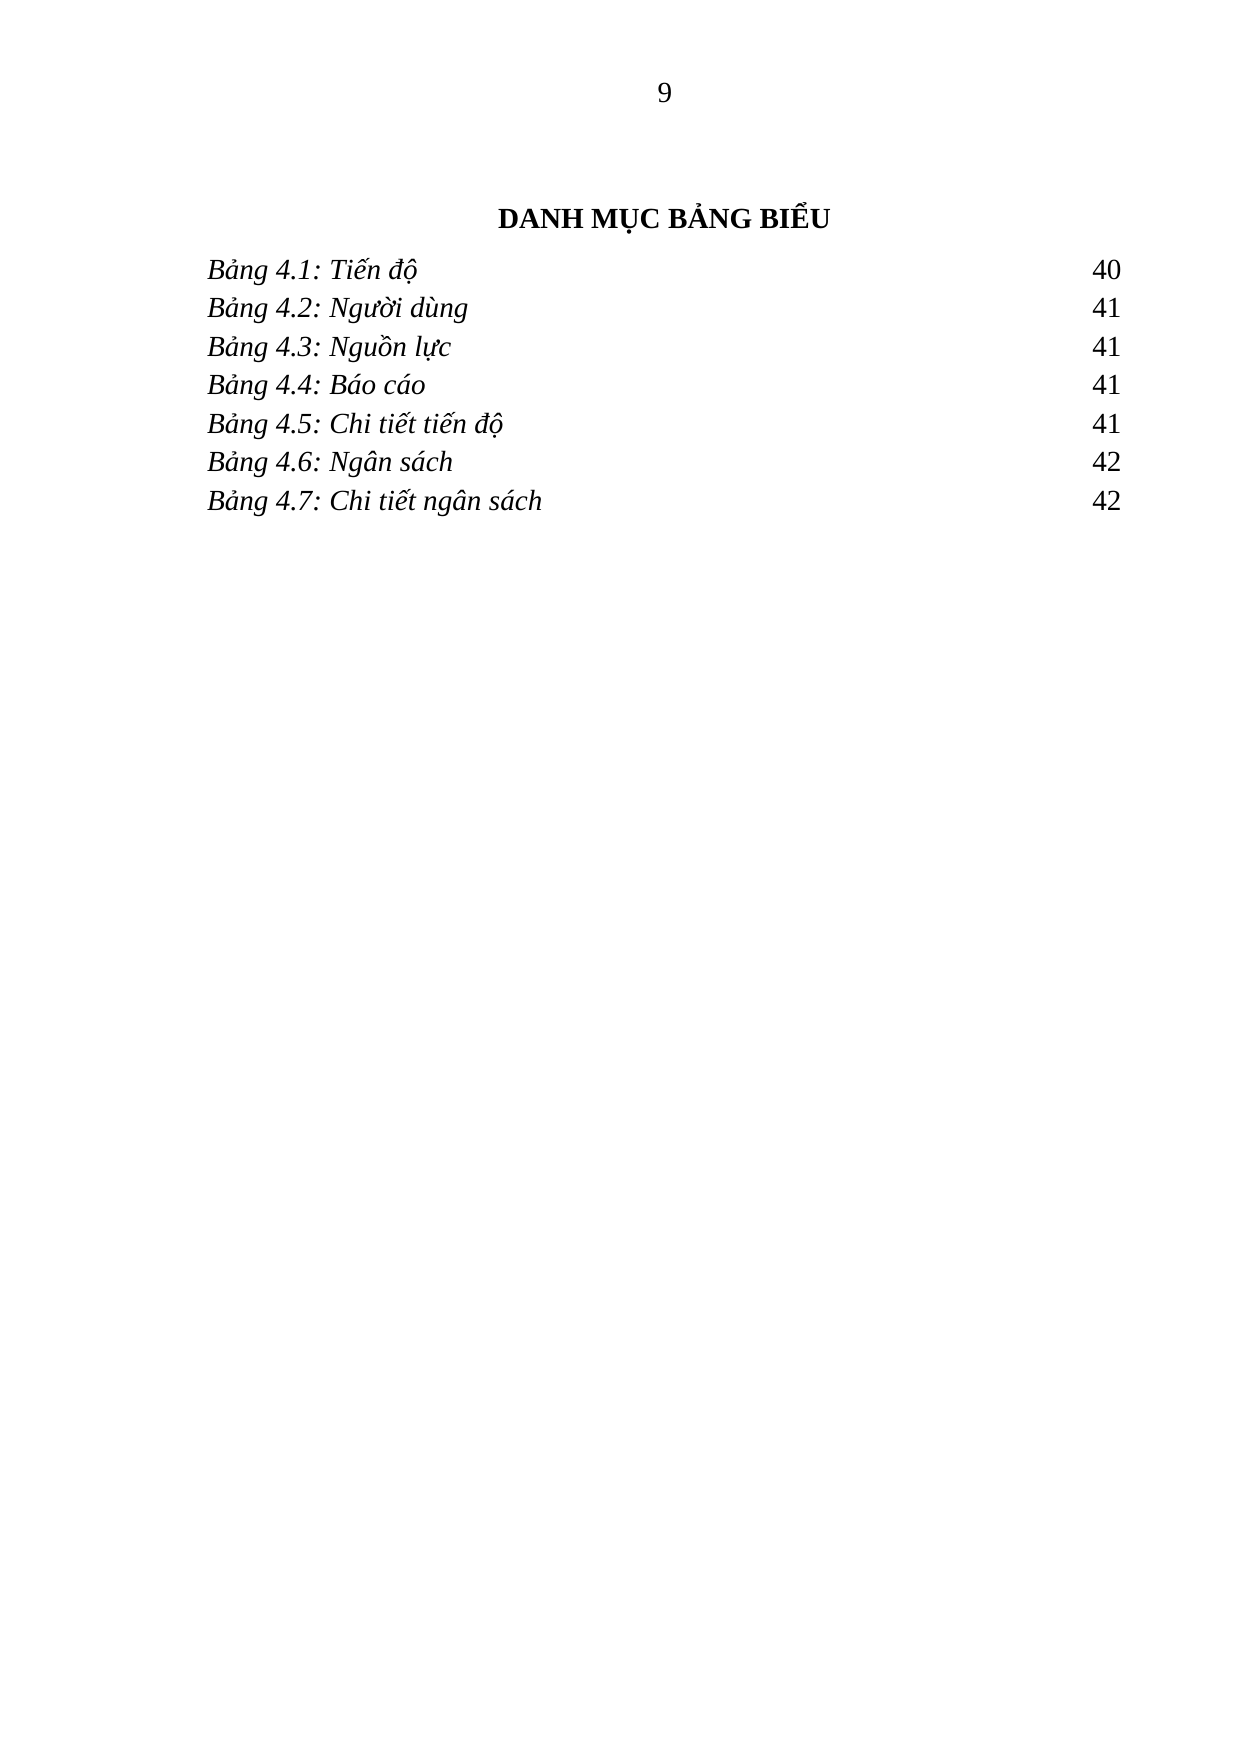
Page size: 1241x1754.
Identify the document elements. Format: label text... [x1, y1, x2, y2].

subtitle DANH MỤC BẢNG BIỂU [207, 201, 1122, 235]
